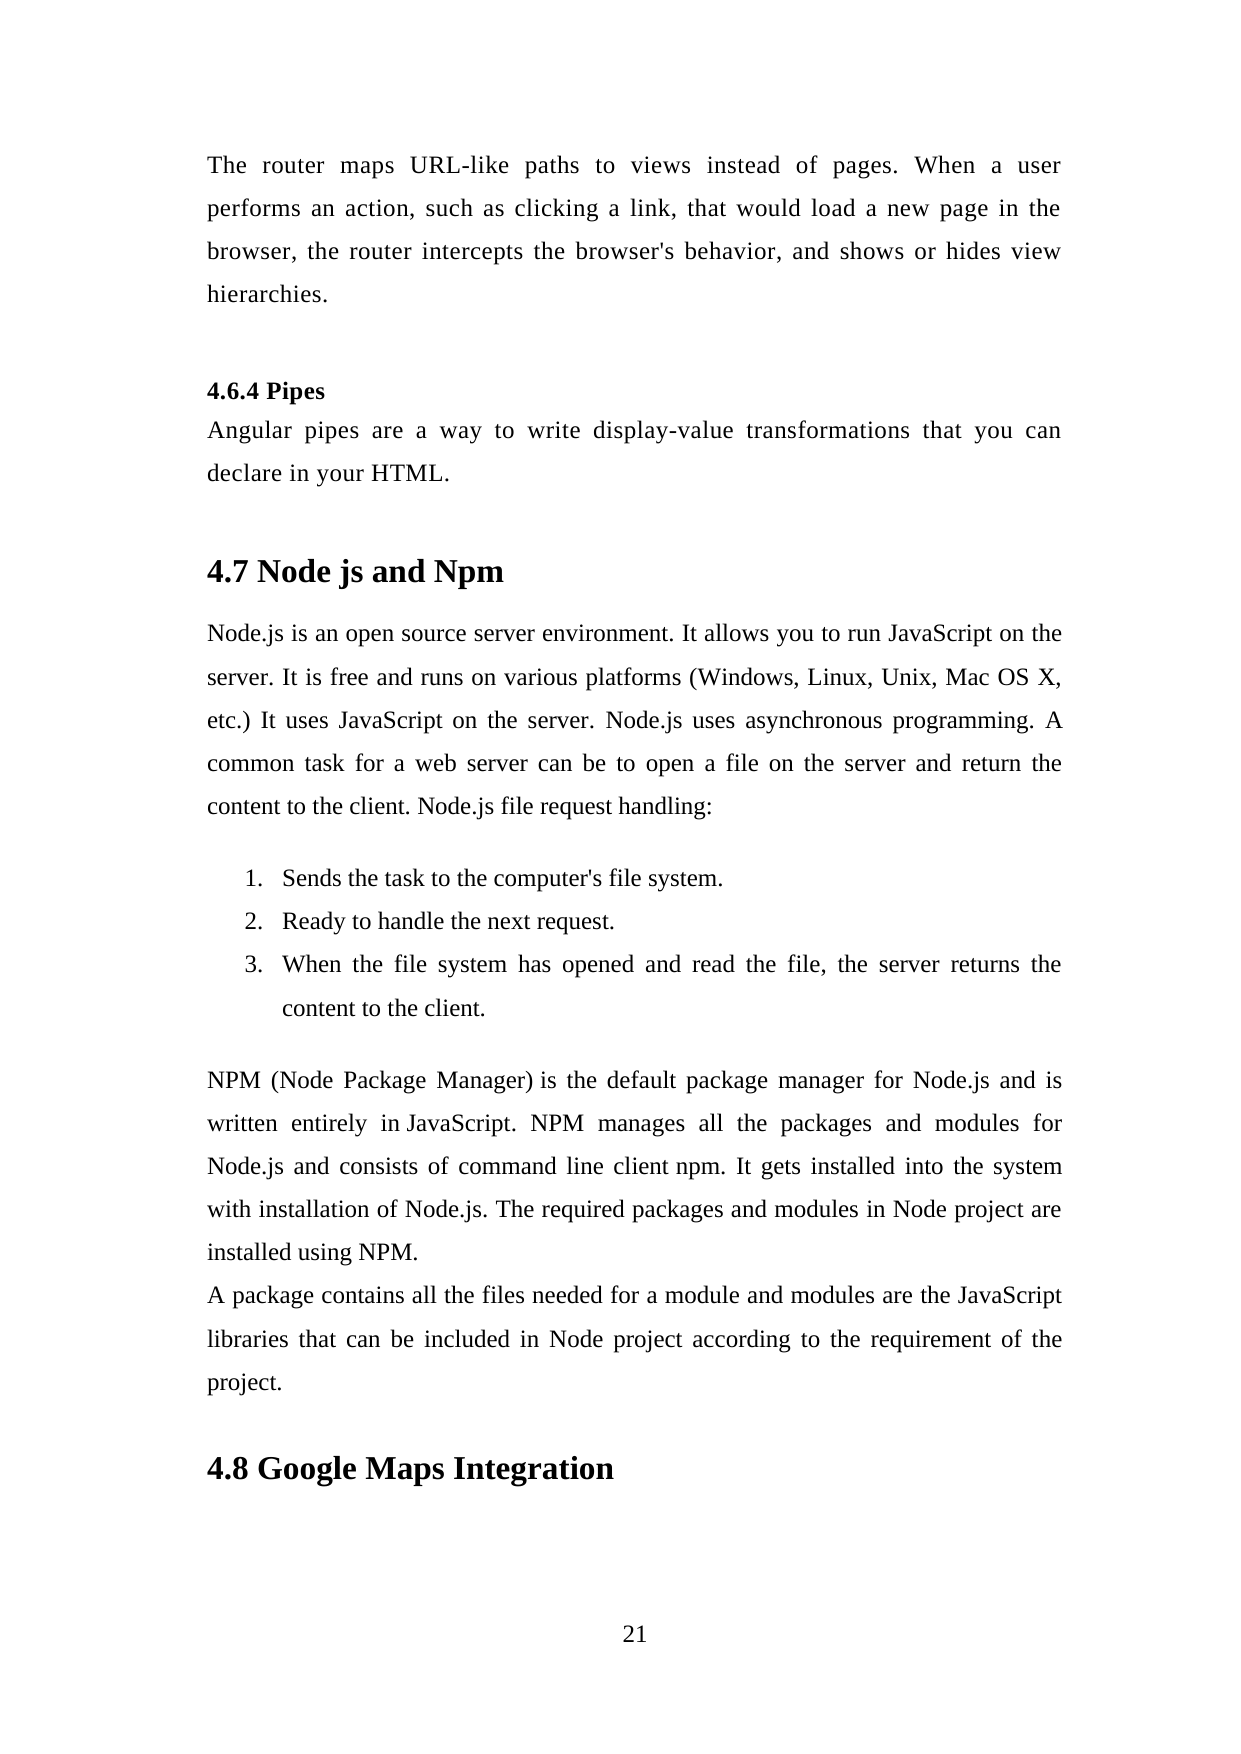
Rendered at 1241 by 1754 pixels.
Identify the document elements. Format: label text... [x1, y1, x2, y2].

text 4.7 Node js and Npm [207, 551, 1063, 589]
text The router maps URL-like paths to views instead of pages. When a user performs an action, such as clicking a link, that would load a new page in the browser, the router intercepts the browser's behavior, and shows or hides view hierarchies. [207, 150, 1063, 351]
text Node.js is an open source server environment. It allows you to run JavaScript on the server. It is free and runs on various platforms (Windows, Linux, Unix, Mac OS X, etc.) It uses JavaScript on the server. Node.js uses asynchronous programming. A common task for a web server can be to open a file on the server and return the content to the client. Node.js file request handling: [207, 618, 1063, 820]
list When the file system has opened and read the file, the server returns the content to the client. [244, 949, 1063, 1021]
text 4.6.4 Pipes [207, 376, 1063, 405]
text NPM (Node Package Manager) is the default package manager for Node.js and is written entirely in JavaScript. NPM manages all the packages and modules for Node.js and consists of command line client npm. It gets installed into the system with installation of Node.js. The required packages and modules in Node project are installed using NPM. [207, 1065, 1063, 1266]
list Sends the task to the computer's file system. [244, 863, 1063, 892]
text 4.8 Google Maps Integration [207, 1448, 1063, 1487]
text Angular pipes are a way to write display-value transformations that you can declare in your HTML. [207, 415, 1063, 487]
text A package contains all the files needed for a module and modules are the JavaScript libraries that can be included in Node project according to the requirement of the project. [207, 1281, 1063, 1396]
list Ready to handle the next request. [244, 906, 1063, 935]
